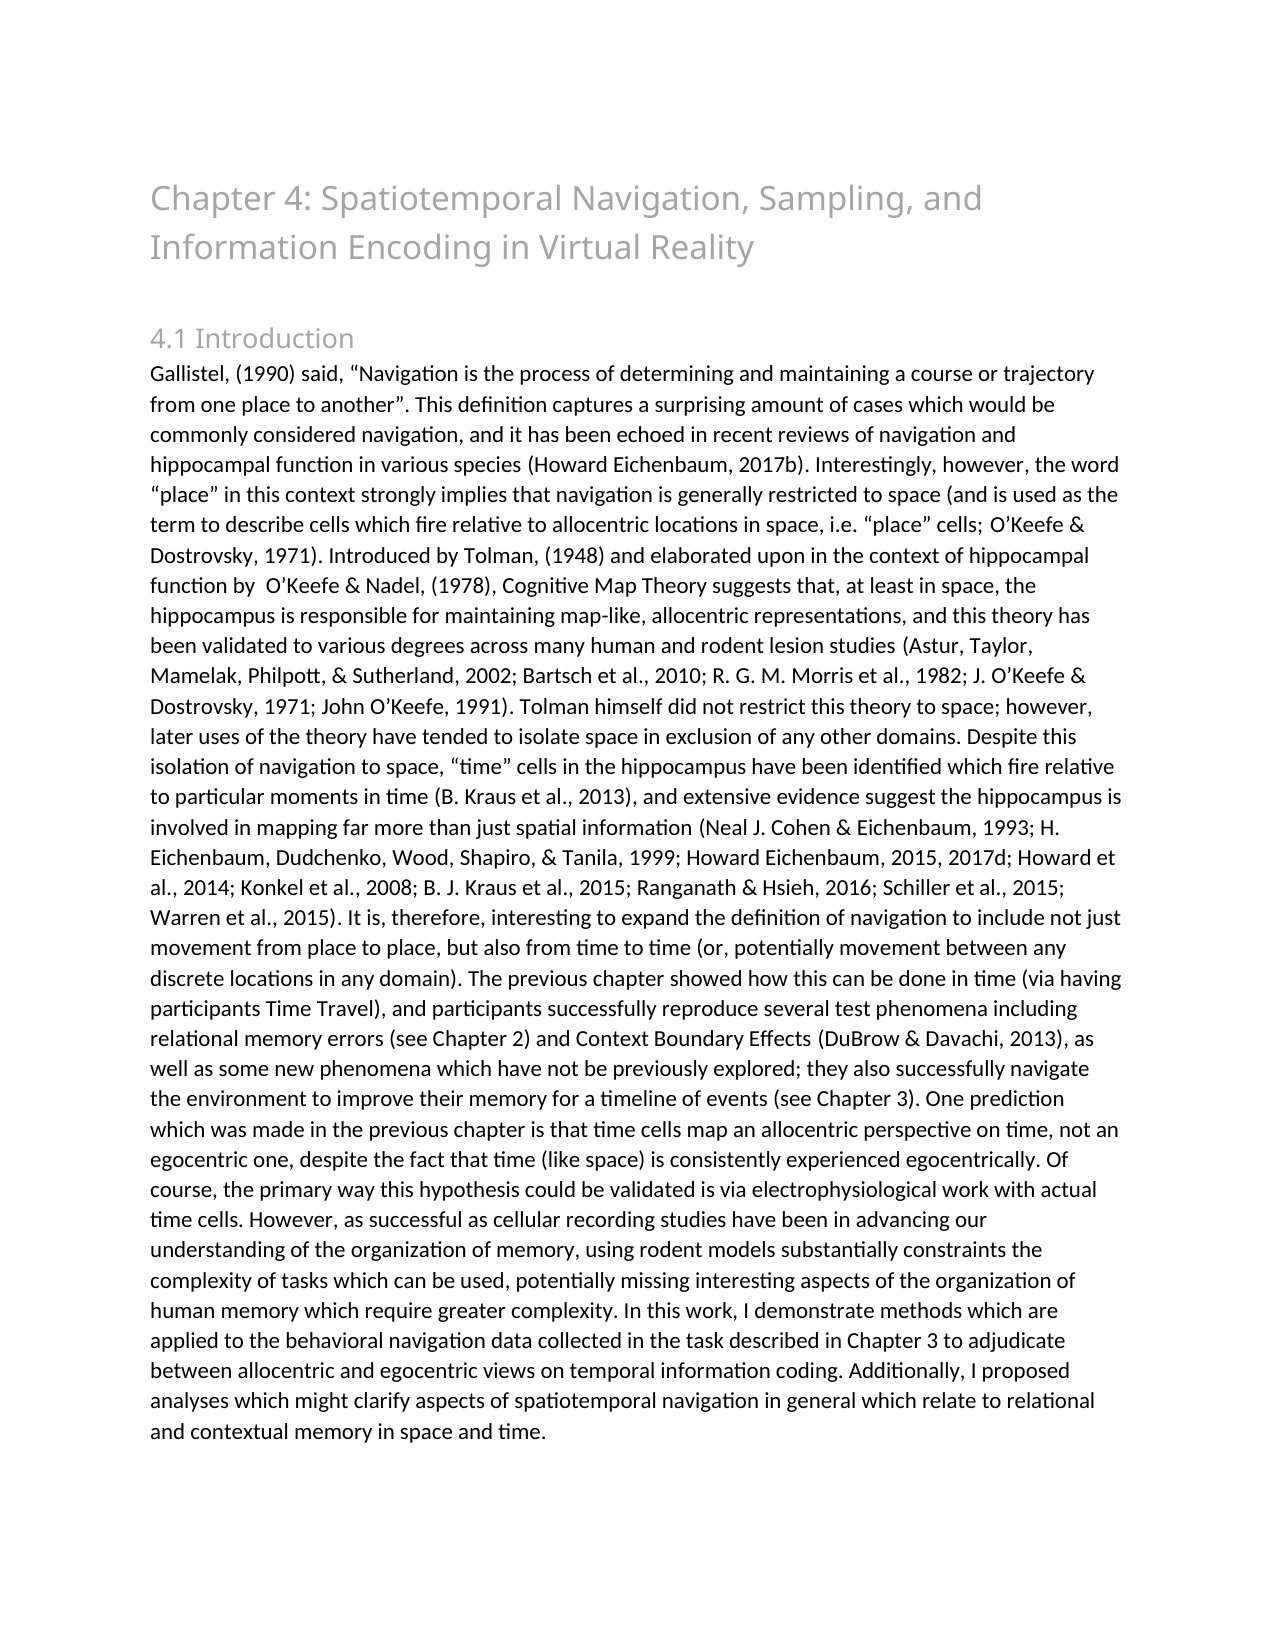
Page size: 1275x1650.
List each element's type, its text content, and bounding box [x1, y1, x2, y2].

text Gallistel, (1990) said, “Navigation is the process of determining and maintaining a course or trajectory from one place to another”. This definition captures a surprising amount of cases which would be commonly considered navigation, and it has been echoed in recent reviews of navigation and hippocampal function in various species (Howard Eichenbaum, 2017b). Interestingly, however, the word “place” in this context strongly implies that navigation is generally restricted to space (and is used as the term to describe cells which fire relative to allocentric locations in space, i.e. “place” cells; O’Keefe & Dostrovsky, 1971). Introduced by Tolman, (1948) and elaborated upon in the context of hippocampal function by O’Keefe & Nadel, (1978), Cognitive Map Theory suggests that, at least in space, the hippocampus is responsible for maintaining map-like, allocentric representations, and this theory has been validated to various degrees across many human and rodent lesion studies (Astur, Taylor, Mamelak, Philpott, & Sutherland, 2002; Bartsch et al., 2010; R. G. M. Morris et al., 1982; J. O’Keefe & Dostrovsky, 1971; John O’Keefe, 1991). Tolman himself did not restrict this theory to space; however, later uses of the theory have tended to isolate space in exclusion of any other domains. Despite this isolation of navigation to space, “time” cells in the hippocampus have been identified which fire relative to particular moments in time (B. Kraus et al., 2013), and extensive evidence suggest the hippocampus is involved in mapping far more than just spatial information (Neal J. Cohen & Eichenbaum, 1993; H. Eichenbaum, Dudchenko, Wood, Shapiro, & Tanila, 1999; Howard Eichenbaum, 2015, 2017d; Howard et al., 2014; Konkel et al., 2008; B. J. Kraus et al., 2015; Ranganath & Hsieh, 2016; Schiller et al., 2015; Warren et al., 2015). It is, therefore, interesting to expand the definition of navigation to include not just movement from place to place, but also from time to time (or, potentially movement between any discrete locations in any domain). The previous chapter showed how this can be done in time (via having participants Time Travel), and participants successfully reproduce several test phenomena including relational memory errors (see Chapter 2) and Context Boundary Effects (DuBrow & Davachi, 2013), as well as some new phenomena which have not be previously explored; they also successfully navigate the environment to improve their memory for a timeline of events (see Chapter 3). One prediction which was made in the previous chapter is that time cells map an allocentric perspective on time, not an egocentric one, despite the fact that time (like space) is consistently experienced egocentrically. Of course, the primary way this hypothesis could be validated is via electrophysiological work with actual time cells. However, as successful as cellular recording studies have been in advancing our understanding of the organization of memory, using rodent models substantially constraints the complexity of tasks which can be used, potentially missing interesting aspects of the organization of human memory which require greater complexity. In this work, I demonstrate methods which are applied to the behavioral navigation data collected in the task described in Chapter 3 to adjudicate between allocentric and egocentric views on temporal information coding. Additionally, I proposed analyses which might clarify aspects of spatiotemporal navigation in general which relate to relational and contextual memory in space and time. [150, 359, 1125, 1445]
subtitle 4.1 Introduction [150, 320, 1125, 357]
subtitle Chapter 4: Spatiotemporal Navigation, Sampling, and Information Encoding in Virtual Reality [150, 175, 1125, 269]
